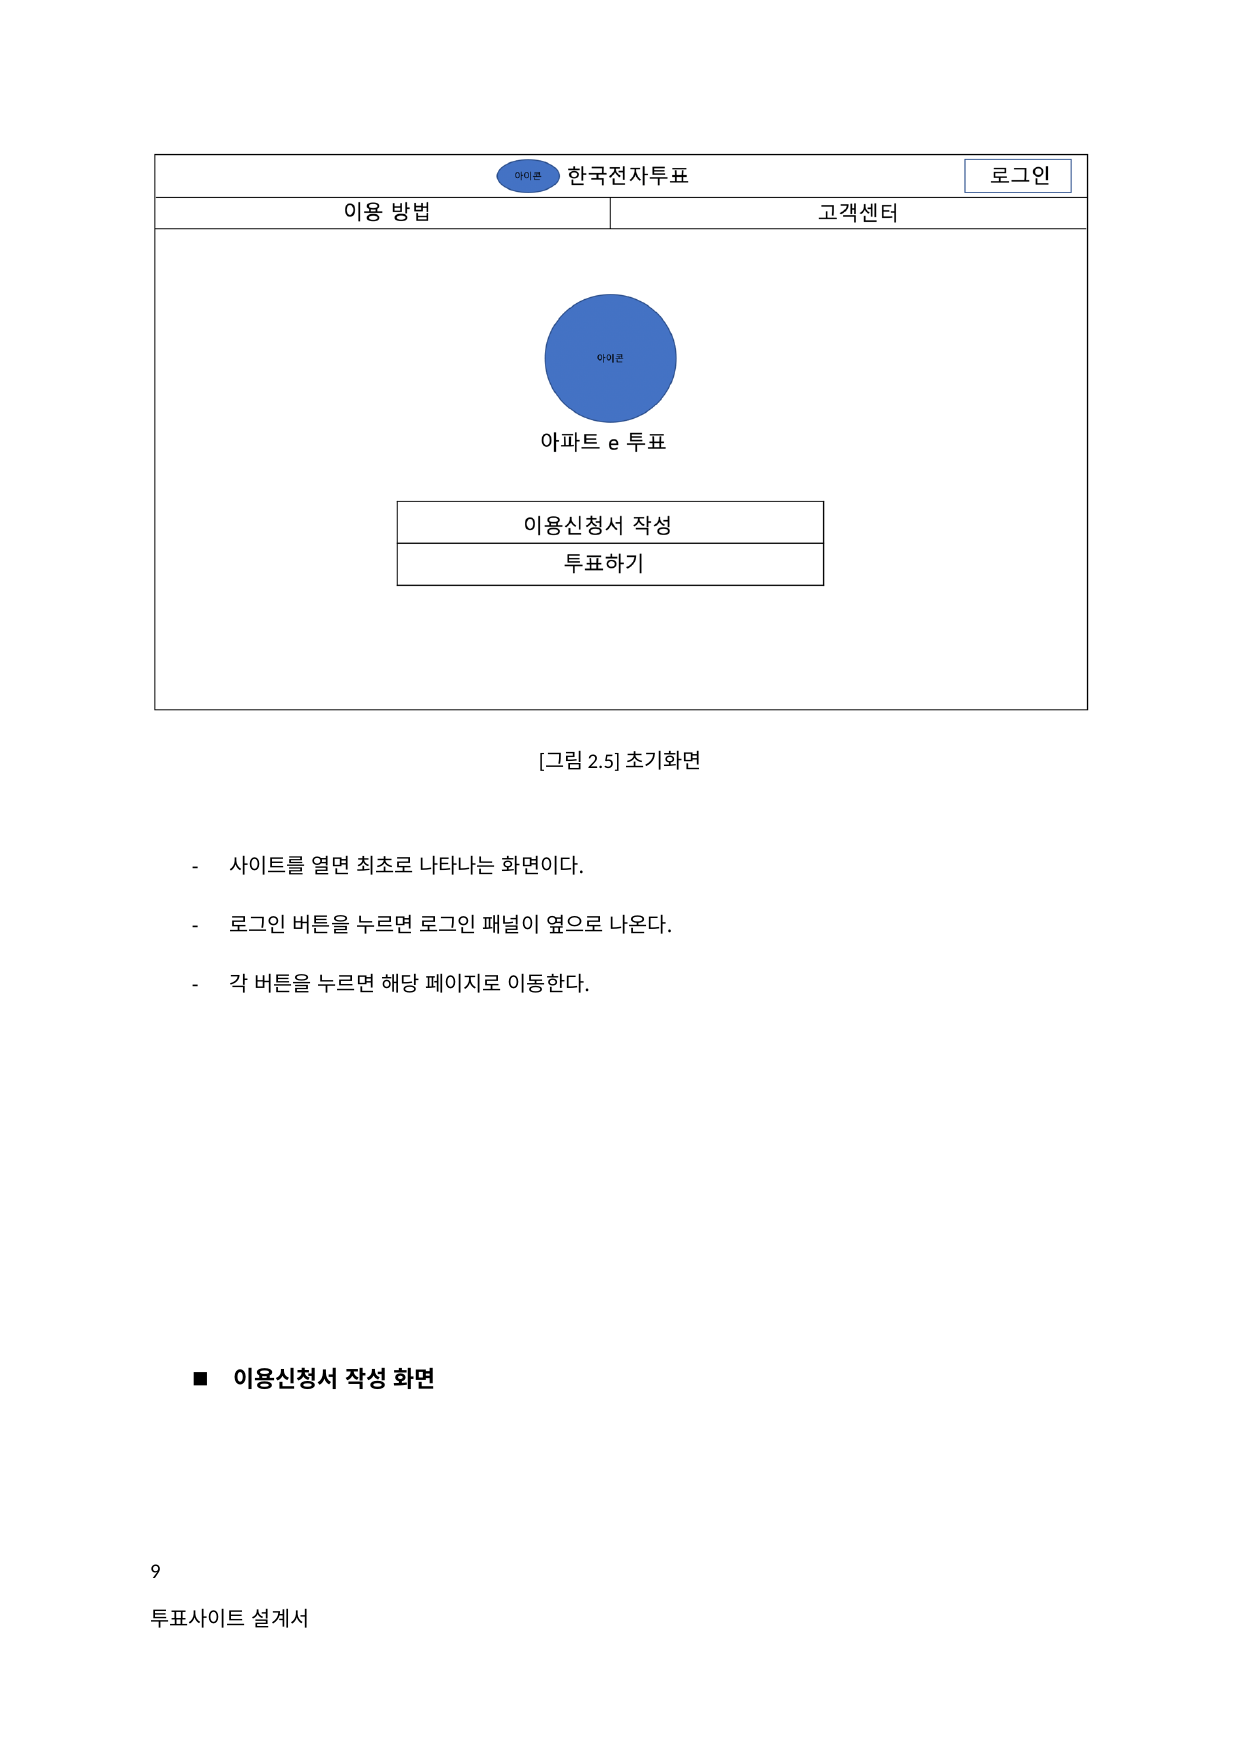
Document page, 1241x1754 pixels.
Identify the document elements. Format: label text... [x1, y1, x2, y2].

list 각 버튼을 누르면 해당 페이지로 이동한다. [192, 967, 1090, 997]
list 로그인 버튼을 누르면 로그인 패널이 옆으로 나온다. [192, 908, 1090, 938]
text [그림2.5] 초기화면 [150, 744, 1090, 774]
list 이용신청서 작성 화면 [192, 1361, 1090, 1394]
picture [150, 150, 1091, 714]
list 사이트를 열면 최초로 나타나는 화면이다. [192, 849, 1090, 879]
